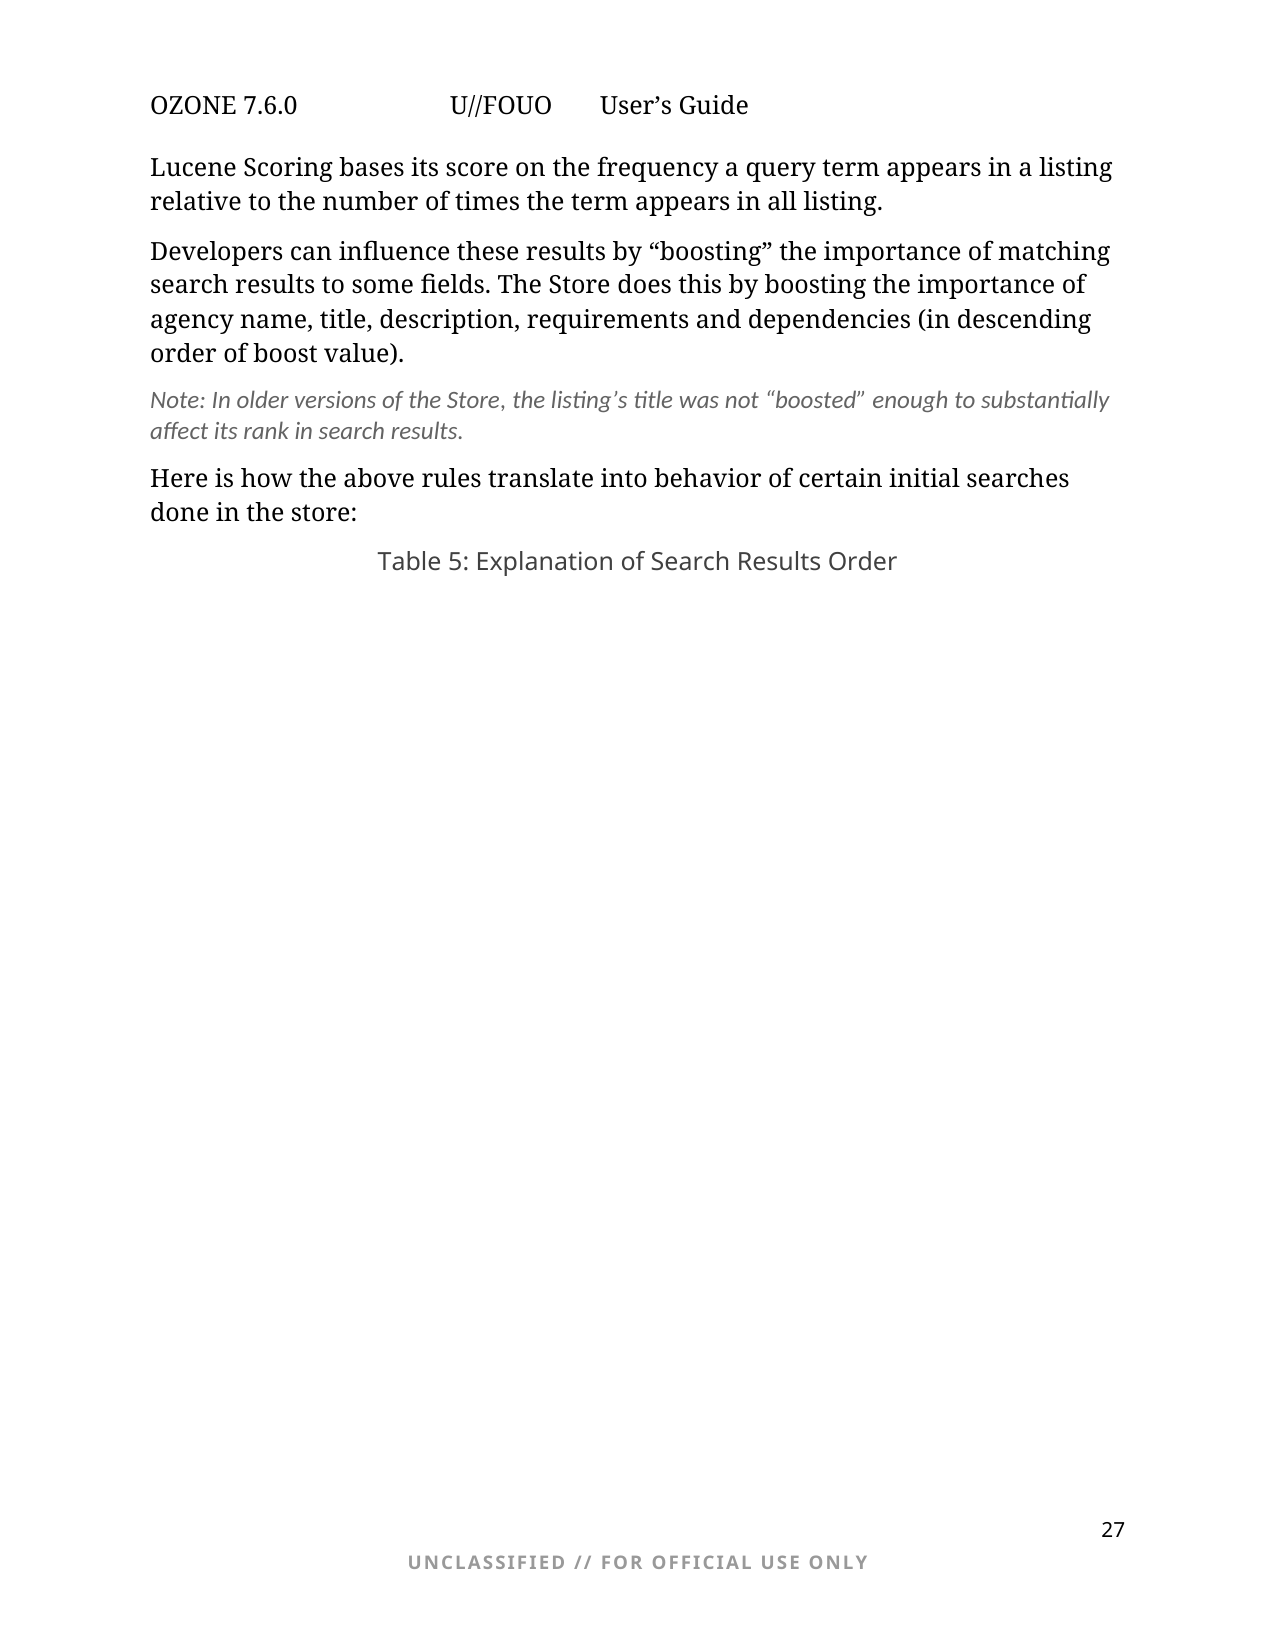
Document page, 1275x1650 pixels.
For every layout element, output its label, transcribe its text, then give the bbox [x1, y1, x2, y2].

text Note: In older versions of the Store, the listing’s title was not “boosted” enough to substantially affect its rank in search results. [150, 384, 1125, 445]
text Developers can influence these results by “boosting” the importance of matching search results to some fields. The Store does this by boosting the importance of agency name, title, description, requirements and dependencies (in descending order of boost value). [150, 233, 1125, 369]
text Here is how the above rules translate into behavior of certain initial searches done in the store: [150, 460, 1125, 528]
text Lucene Scoring bases its score on the frequency a query term appears in a listing relative to the number of times the term appears in all listing. [150, 150, 1125, 218]
